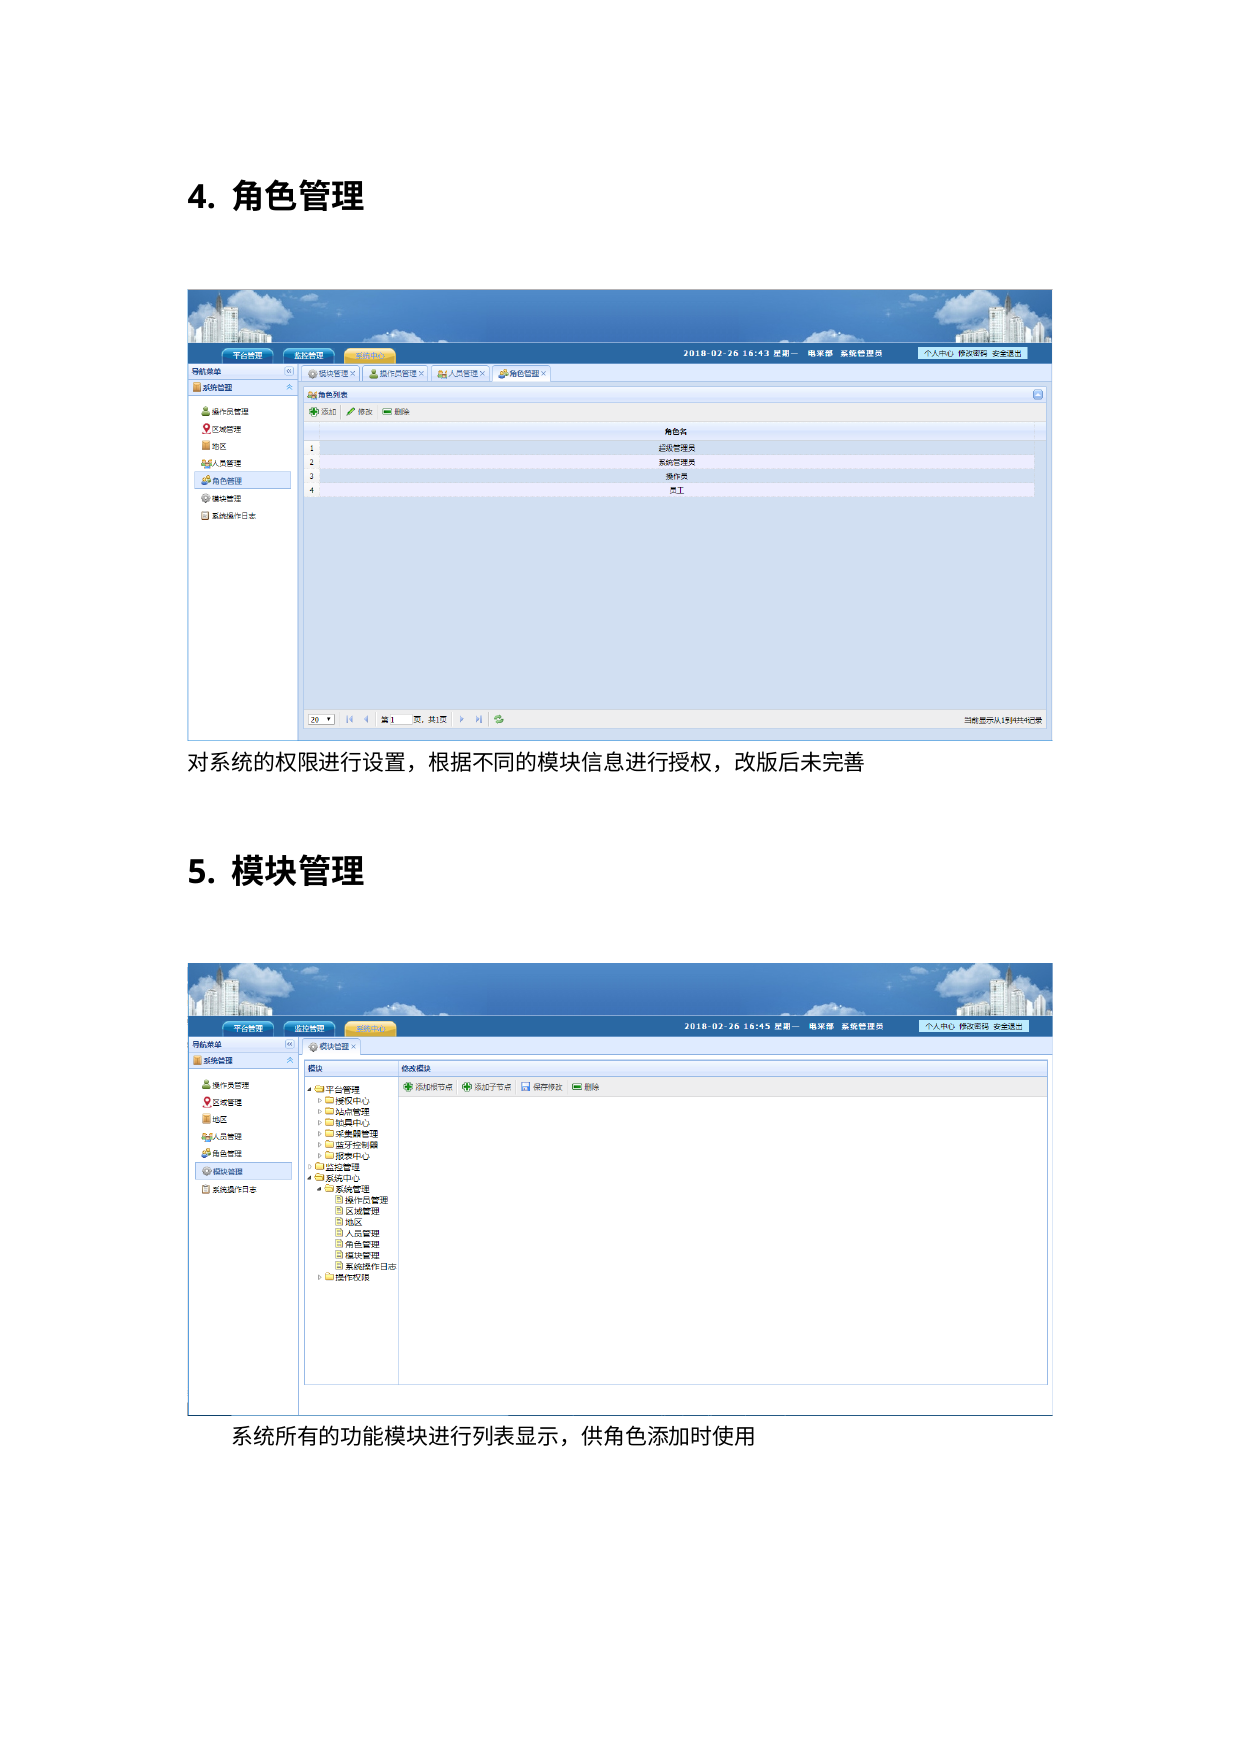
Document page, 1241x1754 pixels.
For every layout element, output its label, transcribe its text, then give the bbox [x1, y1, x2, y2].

subtitle 模块管理 [187, 836, 1053, 901]
picture [187, 963, 1053, 1416]
subtitle 角色管理 [187, 162, 1053, 227]
text 对系统的权限进行设置，根据不同的模块信息进行授权，改版后未完善 [187, 744, 1053, 777]
list 系统所有的功能模块进行列表显示，供角色添加时使用 [231, 1419, 1053, 1451]
picture [187, 289, 1053, 741]
